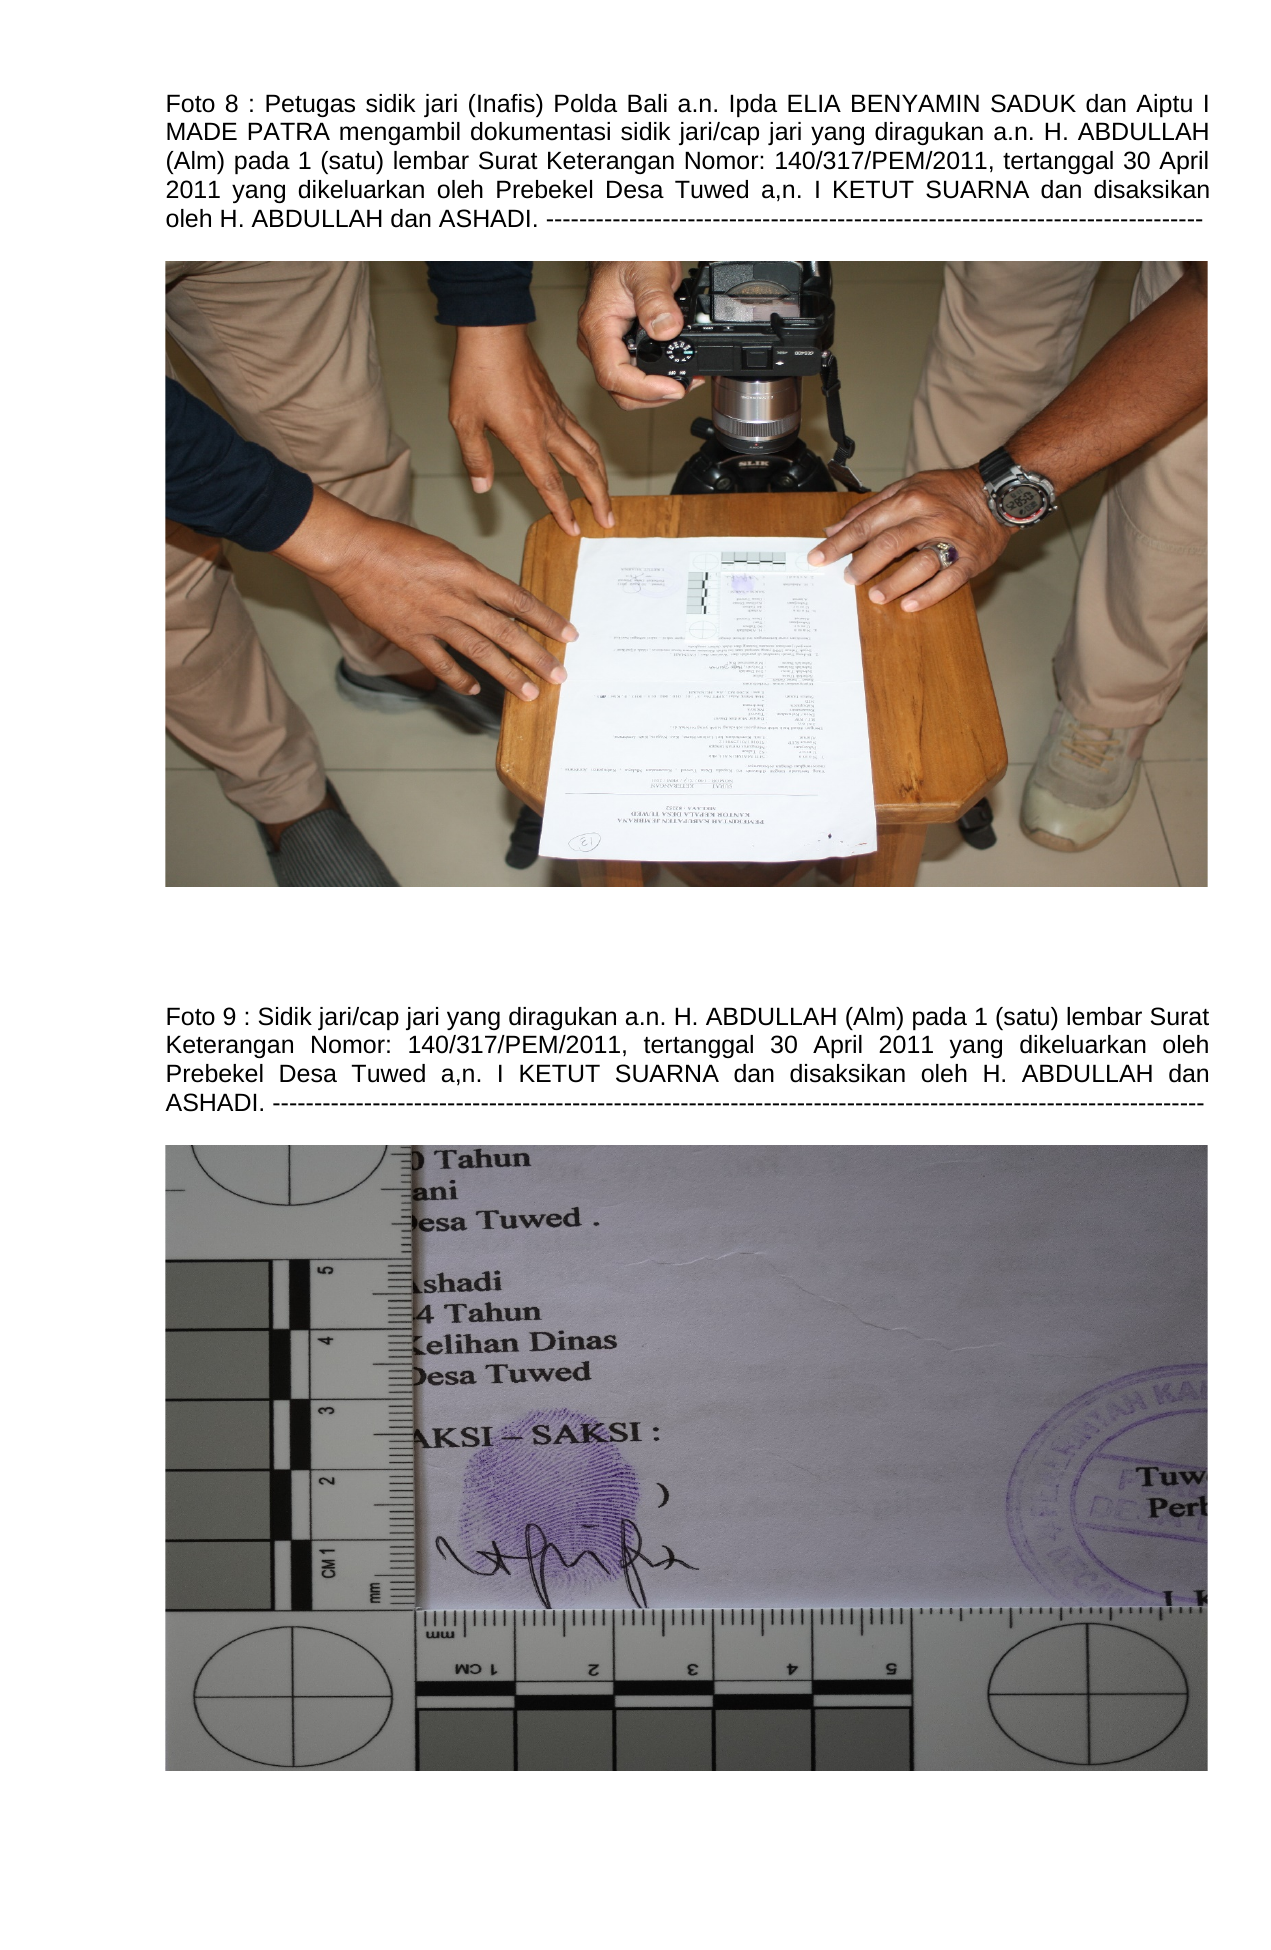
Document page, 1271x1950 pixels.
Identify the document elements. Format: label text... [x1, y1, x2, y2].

picture [165, 261, 1208, 887]
text Foto 9 : Sidik jari/cap jari yang diragukan a.n. H. ABDULLAH (Alm) pada 1 (satu) lembar Surat Keterangan Nomor: 140/317/PEM/2011, tertanggal 30 April 2011 yang dikeluarkan oleh Prebekel Desa Tuwed a,n. I KETUT SUARNA dan disaksikan oleh H. ABDULLAH dan ASHADI. ---------------------------------------------------------------------------------------------------------------- [165, 1002, 1212, 1117]
text Foto 8 : Petugas sidik jari (Inafis) Polda Bali a.n. Ipda ELIA BENYAMIN SADUK dan Aiptu I MADE PATRA mengambil dokumentasi sidik jari/cap jari yang diragukan a.n. H. ABDULLAH (Alm) pada 1 (satu) lembar Surat Keterangan Nomor: 140/317/PEM/2011, tertanggal 30 April 2011 yang dikeluarkan oleh Prebekel Desa Tuwed a,n. I KETUT SUARNA dan disaksikan oleh H. ABDULLAH dan ASHADI. ------------------------------------------------------------------------------- [165, 89, 1212, 232]
picture [165, 1145, 1208, 1771]
